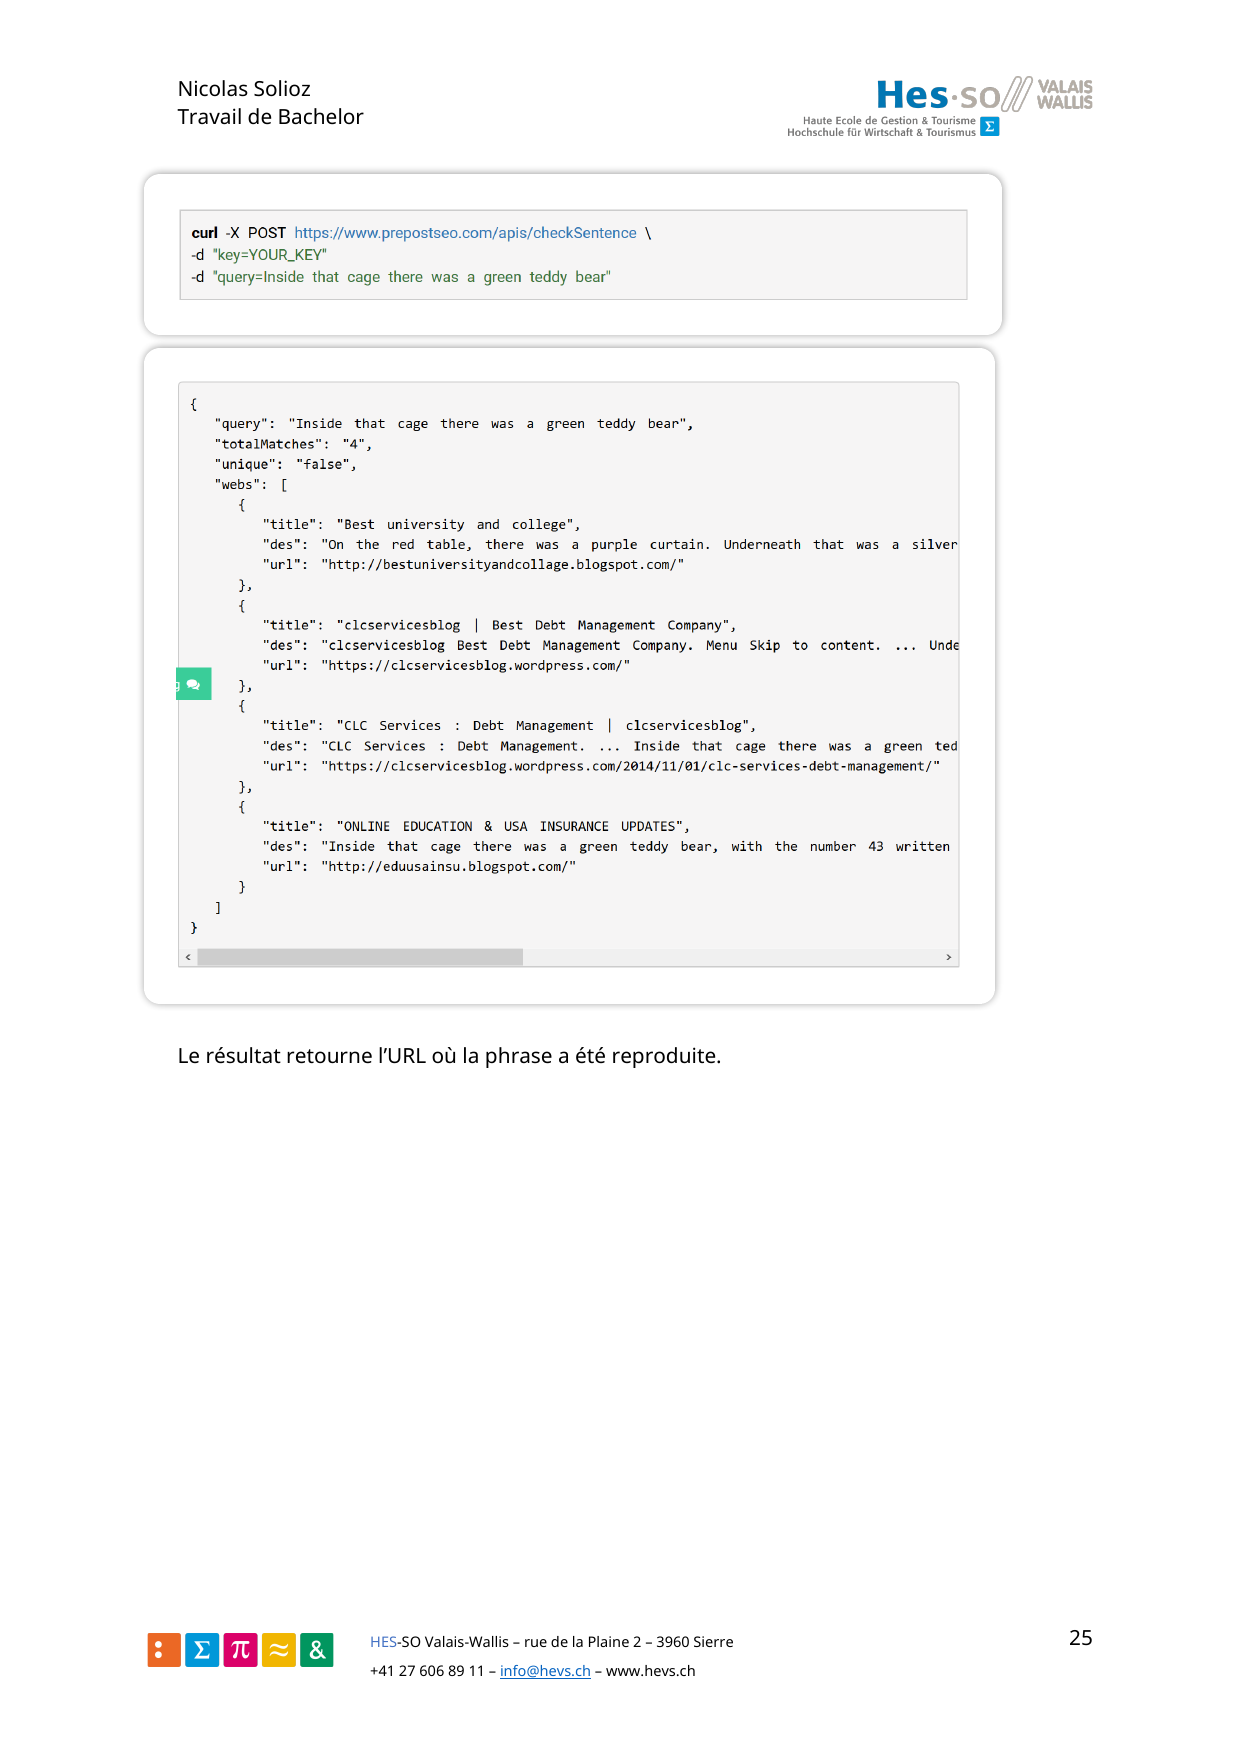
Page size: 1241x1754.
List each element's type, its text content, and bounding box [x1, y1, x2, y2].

text Le résultat retourne l’URL où la phrase a été reproduite. [148, 1041, 1093, 1070]
picture [176, 379, 964, 973]
picture [788, 76, 1093, 136]
picture [196, 1642, 202, 1652]
picture [196, 1654, 209, 1658]
picture [147, 1633, 185, 1667]
picture [219, 1633, 334, 1667]
picture [176, 205, 971, 303]
